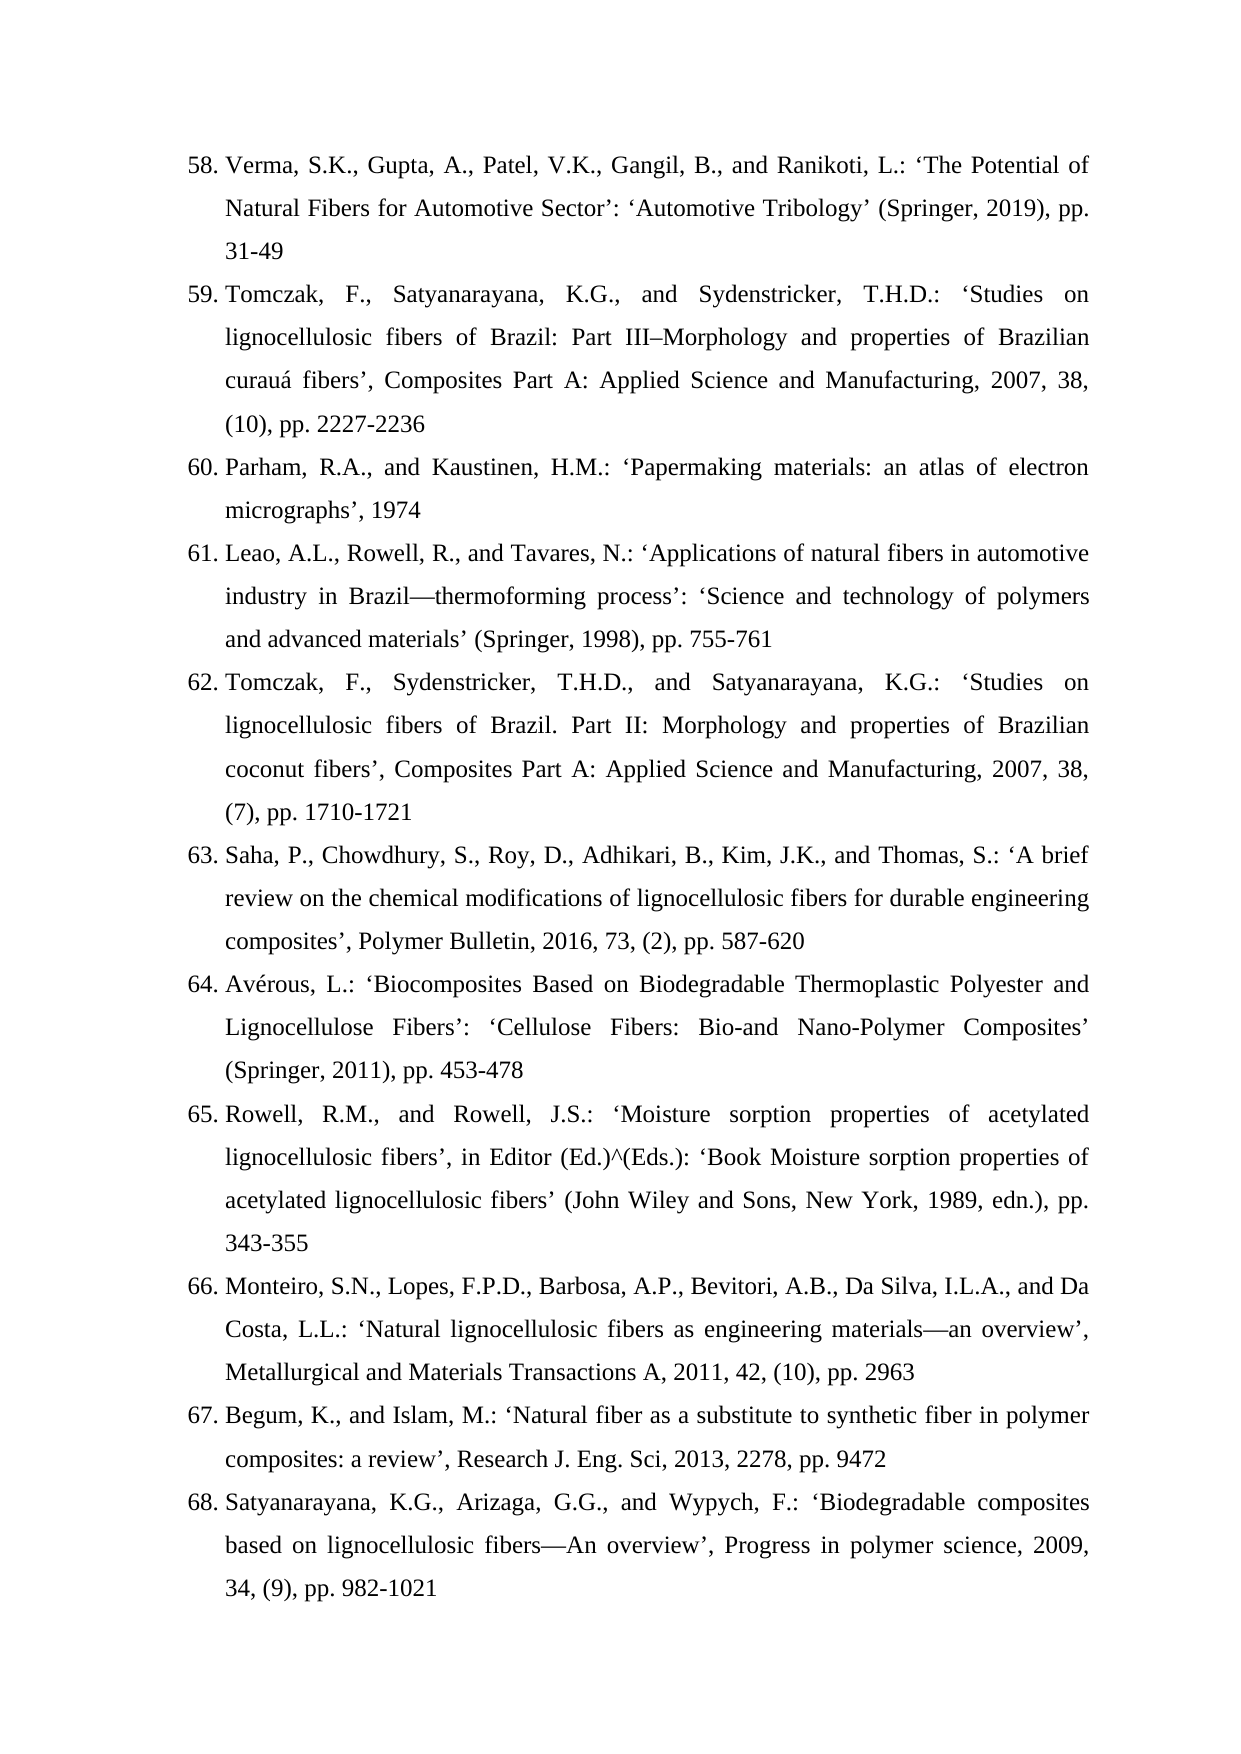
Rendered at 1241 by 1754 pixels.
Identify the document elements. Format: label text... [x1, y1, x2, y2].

list Satyanarayana, K.G., Arizaga, G.G., and Wypych, F.: ‘Biodegradable composites based on lignocellulosic fibers—An overview’, Progress in polymer science, 2009, 34, (9), pp. 982-1021 [187, 1487, 1090, 1602]
list Rowell, R.M., and Rowell, J.S.: ‘Moisture sorption properties of acetylated lignocellulosic fibers’, in Editor (Ed.)^(Eds.): ‘Book Moisture sorption properties of acetylated lignocellulosic fibers’ (John Wiley and Sons, New York, 1989, edn.), pp. 343-355 [187, 1099, 1090, 1257]
list Verma, S.K., Gupta, A., Patel, V.K., Gangil, B., and Ranikoti, L.: ‘The Potential of Natural Fibers for Automotive Sector’: ‘Automotive Tribology’ (Springer, 2019), pp. 31-49 [187, 150, 1090, 265]
list Monteiro, S.N., Lopes, F.P.D., Barbosa, A.P., Bevitori, A.B., Da Silva, I.L.A., and Da Costa, L.L.: ‘Natural lignocellulosic fibers as engineering materials—an overview’, Metallurgical and Materials Transactions A, 2011, 42, (10), pp. 2963 [187, 1271, 1090, 1386]
list Tomczak, F., Satyanarayana, K.G., and Sydenstricker, T.H.D.: ‘Studies on lignocellulosic fibers of Brazil: Part III–Morphology and properties of Brazilian curauá fibers’, Composites Part A: Applied Science and Manufacturing, 2007, 38, (10), pp. 2227-2236 [187, 279, 1090, 437]
list Begum, K., and Islam, M.: ‘Natural fiber as a substitute to synthetic fiber in polymer composites: a review’, Research J. Eng. Sci, 2013, 2278, pp. 9472 [187, 1401, 1090, 1472]
list Tomczak, F., Sydenstricker, T.H.D., and Satyanarayana, K.G.: ‘Studies on lignocellulosic fibers of Brazil. Part II: Morphology and properties of Brazilian coconut fibers’, Composites Part A: Applied Science and Manufacturing, 2007, 38, (7), pp. 1710-1721 [187, 667, 1090, 826]
list Avérous, L.: ‘Biocomposites Based on Biodegradable Thermoplastic Polyester and Lignocellulose Fibers’: ‘Cellulose Fibers: Bio-and Nano-Polymer Composites’ (Springer, 2011), pp. 453-478 [187, 969, 1090, 1084]
list Saha, P., Chowdhury, S., Roy, D., Adhikari, B., Kim, J.K., and Thomas, S.: ‘A brief review on the chemical modifications of lignocellulosic fibers for durable engineering composites’, Polymer Bulletin, 2016, 73, (2), pp. 587-620 [187, 840, 1090, 955]
list Leao, A.L., Rowell, R., and Tavares, N.: ‘Applications of natural fibers in automotive industry in Brazil—thermoforming process’: ‘Science and technology of polymers and advanced materials’ (Springer, 1998), pp. 755-761 [187, 538, 1090, 653]
list Parham, R.A., and Kaustinen, H.M.: ‘Papermaking materials: an atlas of electron micrographs’, 1974 [187, 452, 1090, 524]
